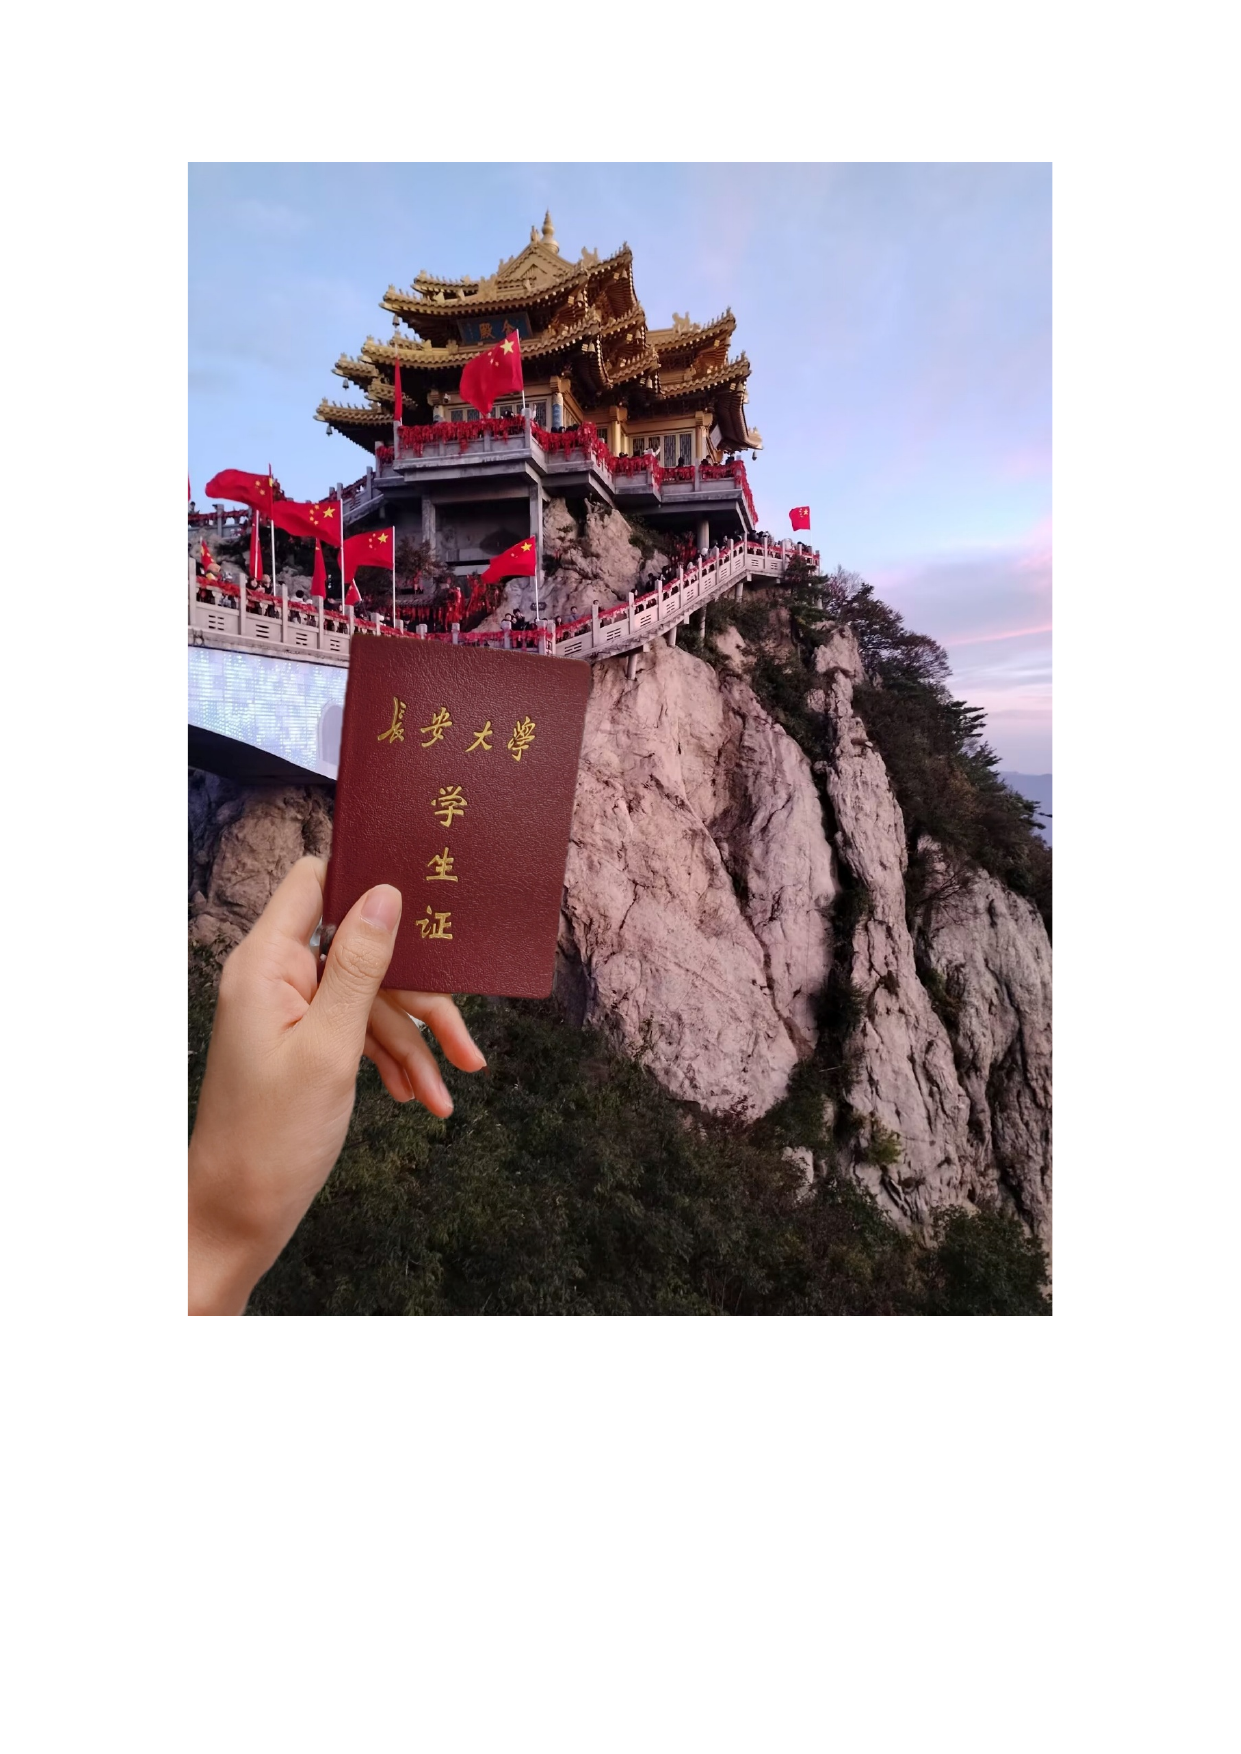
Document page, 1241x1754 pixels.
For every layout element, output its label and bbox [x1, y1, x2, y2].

picture [187, 162, 1053, 1316]
